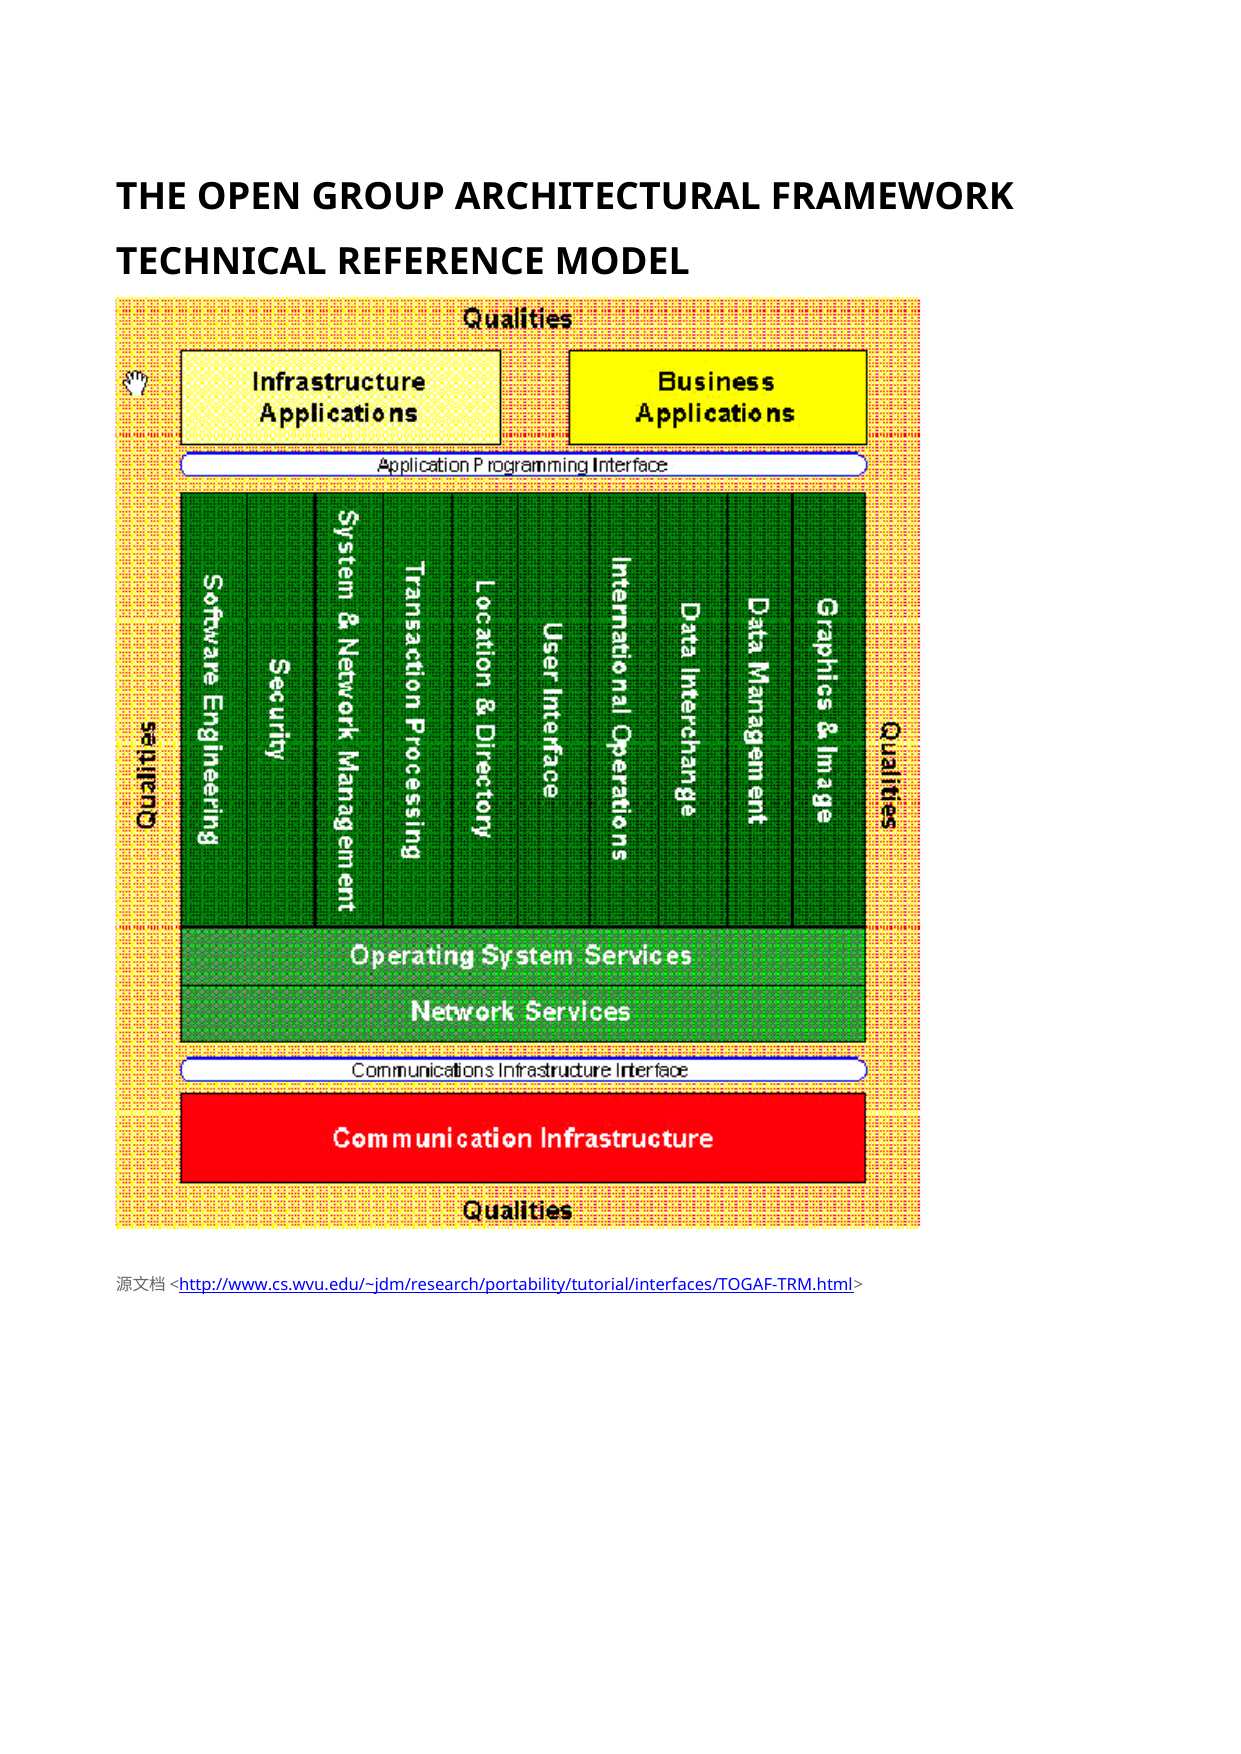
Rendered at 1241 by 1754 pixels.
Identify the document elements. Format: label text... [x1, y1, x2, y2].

text 源文档 <http://www.cs.wvu.edu/~jdm/research/portability/tutorial/interfaces/TOGAF-TRM.html> [116, 1267, 1128, 1299]
picture [115, 297, 921, 1229]
text THE OPEN GROUP ARCHITECTURAL FRAMEWORK TECHNICAL REFERENCE MODEL [116, 162, 1128, 292]
